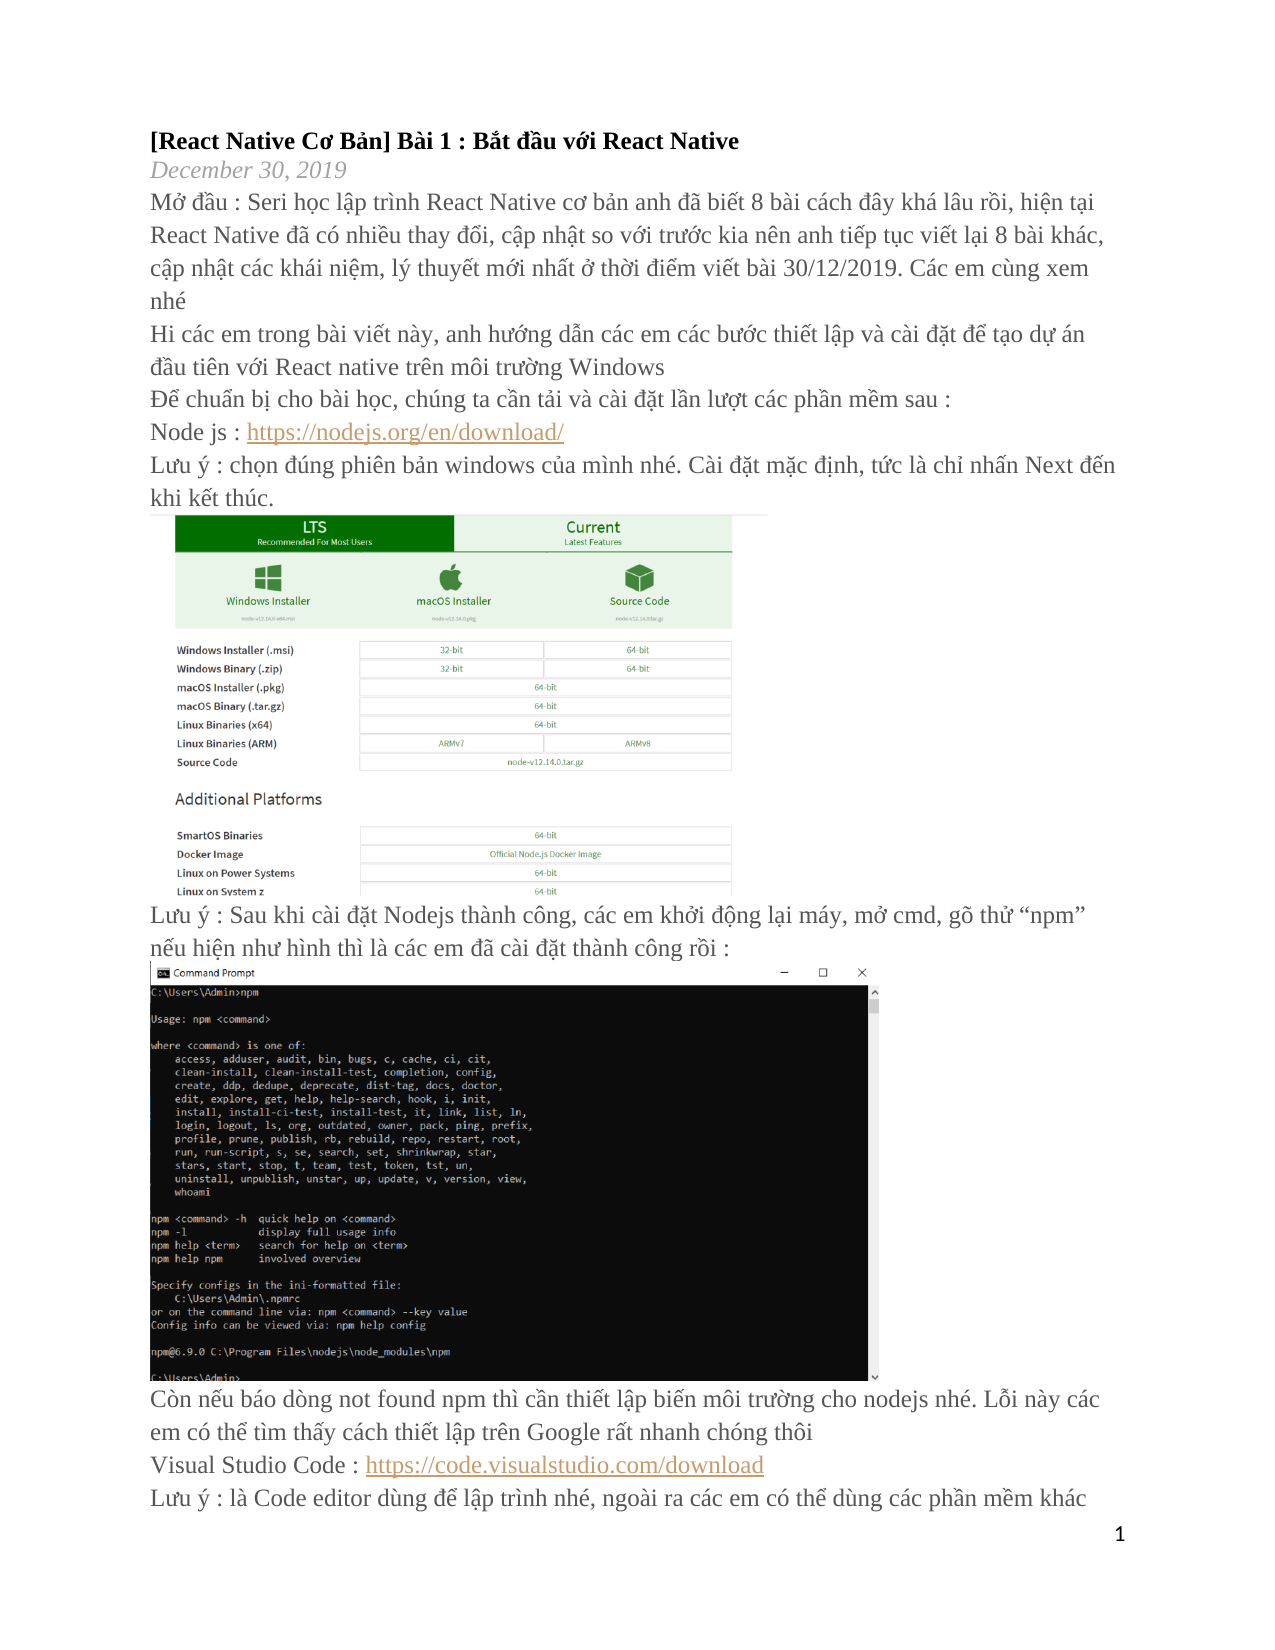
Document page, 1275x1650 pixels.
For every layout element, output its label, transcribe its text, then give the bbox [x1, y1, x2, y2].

picture [150, 511, 768, 896]
text Để chuẩn bị cho bài học, chúng ta cần tải và cài đặt lần lượt các phần mềm sau : [150, 380, 1125, 413]
text Lưu ý : Sau khi cài đặt Nodejs thành công, các em khởi động lại máy, mở cmd, gõ thử “npm” nếu hiện như hình thì là các em đã cài đặt thành công rồi : [150, 896, 1125, 962]
text Hi các em trong bài viết này, anh hướng dẫn các em các bước thiết lập và cài đặt để tạo dự án đầu tiên với React native trên môi trường Windows [150, 315, 1125, 380]
text December 30, 2019 [150, 155, 1125, 183]
text Mở đầu : Seri học lập trình React Native cơ bản anh đã biết 8 bài cách đây khá lâu rồi, hiện tại React Native đã có nhiều thay đổi, cập nhật so với trước kia nên anh tiếp tục viết lại 8 bài khác, cập nhật các khái niệm, lý thuyết mới nhất ở thời điểm viết bài 30/12/2019. Các em cùng xem nhé [150, 183, 1125, 315]
text Còn nếu báo dòng not found npm thì cần thiết lập biến môi trường cho nodejs nhé. Lỗi này các em có thể tìm thấy cách thiết lập trên Google rất nhanh chóng thôi [150, 1381, 1125, 1446]
text [React Native Cơ Bản] Bài 1 : Bắt đầu với React Native [150, 84, 1125, 155]
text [150, 1446, 1125, 1512]
text Node js : https://nodejs.org/en/download/ Lưu ý : chọn đúng phiên bản windows của mình nhé. Cài đặt mặc định, tức là chỉ nhấn Next đến khi kết thúc. [150, 413, 1125, 512]
picture [150, 961, 879, 1381]
